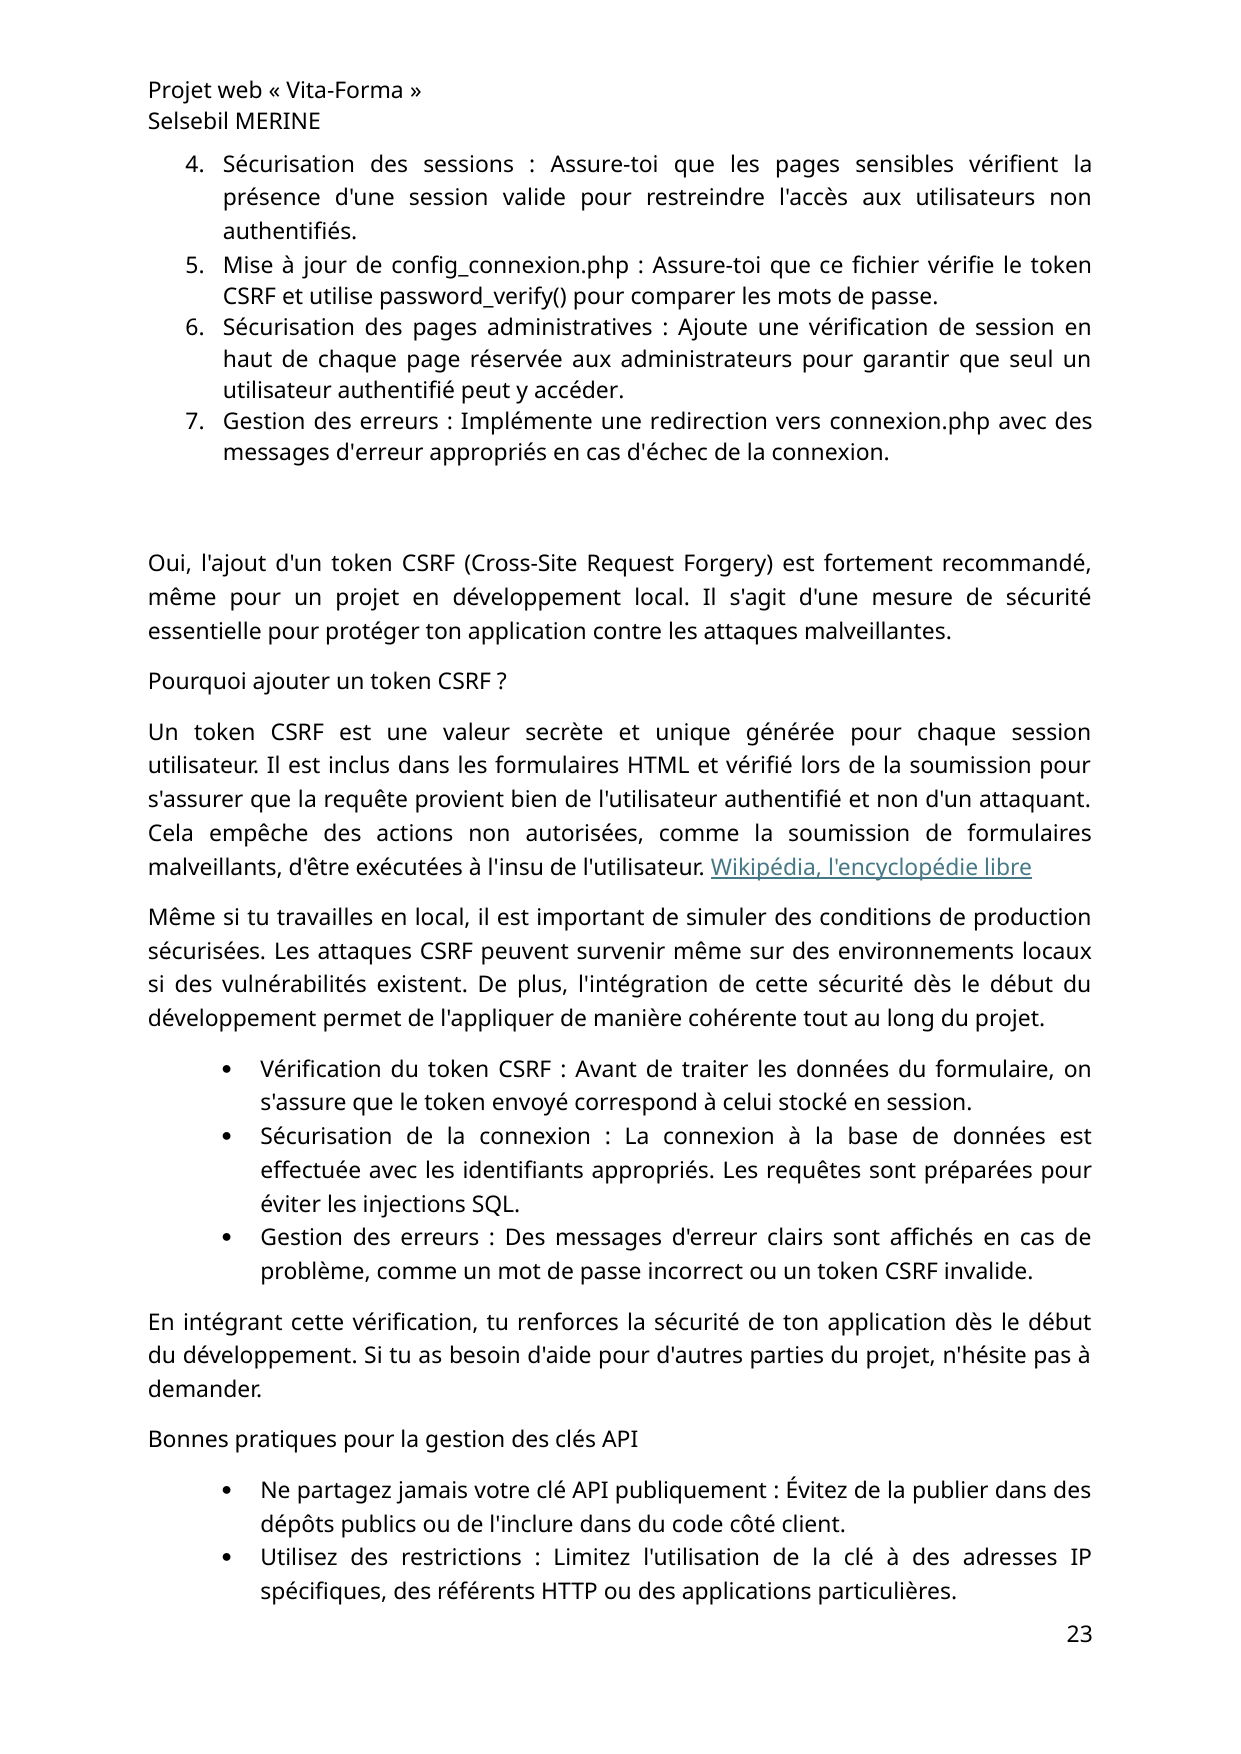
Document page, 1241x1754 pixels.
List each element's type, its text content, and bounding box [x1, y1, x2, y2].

list Sécurisation de la connexion : La connexion à la base de données est effectuée avec les identifiants appropriés. Les requêtes sont préparées pour éviter les injections SQL. [223, 1120, 1093, 1219]
text Même si tu travailles en local, il est important de simuler des conditions de production sécurisées. Les attaques CSRF peuvent survenir même sur des environnements locaux si des vulnérabilités existent. De plus, l'intégration de cette sécurité dès le début du développement permet de l'appliquer de manière cohérente tout au long du projet. [148, 901, 1093, 1033]
text Oui, l'ajout d'un token CSRF (Cross-Site Request Forgery) est fortement recommandé, même pour un projet en développement local. Il s'agit d'une mesure de sécurité essentielle pour protéger ton application contre les attaques malveillantes. [148, 547, 1093, 646]
list Gestion des erreurs : Implémente une redirection vers connexion.php avec des messages d'erreur appropriés en cas d'échec de la connexion. [185, 405, 1093, 468]
list Gestion des erreurs : Des messages d'erreur clairs sont affichés en cas de problème, comme un mot de passe incorrect ou un token CSRF invalide. [223, 1221, 1093, 1286]
list Vérification du token CSRF : Avant de traiter les données du formulaire, on s'assure que le token envoyé correspond à celui stocké en session. [223, 1053, 1093, 1118]
list Mise à jour de config_connexion.php : Assure-toi que ce fichier vérifie le token CSRF et utilise password_verify() pour comparer les mots de passe. [185, 249, 1093, 311]
list Sécurisation des pages administratives : Ajoute une vérification de session en haut de chaque page réservée aux administrateurs pour garantir que seul un utilisateur authentifié peut y accéder. [185, 311, 1093, 405]
list Utilisez des restrictions : Limitez l'utilisation de la clé à des adresses IP spécifiques, des référents HTTP ou des applications particulières. [223, 1541, 1093, 1606]
list Ne partagez jamais votre clé API publiquement : Évitez de la publier dans des dépôts publics ou de l'inclure dans du code côté client. [223, 1474, 1093, 1539]
text En intégrant cette vérification, tu renforces la sécurité de ton application dès le début du développement. Si tu as besoin d'aide pour d'autres parties du projet, n'hésite pas à demander. [148, 1306, 1093, 1404]
list Sécurisation des sessions : Assure-toi que les pages sensibles vérifient la présence d'une session valide pour restreindre l'accès aux utilisateurs non authentifiés. [185, 148, 1093, 246]
text Un token CSRF est une valeur secrète et unique générée pour chaque session utilisateur. Il est inclus dans les formulaires HTML et vérifié lors de la soumission pour s'assurer que la requête provient bien de l'utilisateur authentifié et non d'un attaquant. Cela empêche des actions non autorisées, comme la soumission de formulaires malveillants, d'être exécutées à l'insu de l'utilisateur. Wikipédia, l'encyclopédie libre [148, 716, 1093, 882]
text Pourquoi ajouter un token CSRF ? [148, 665, 1093, 696]
text Bonnes pratiques pour la gestion des clés API [148, 1423, 1093, 1455]
